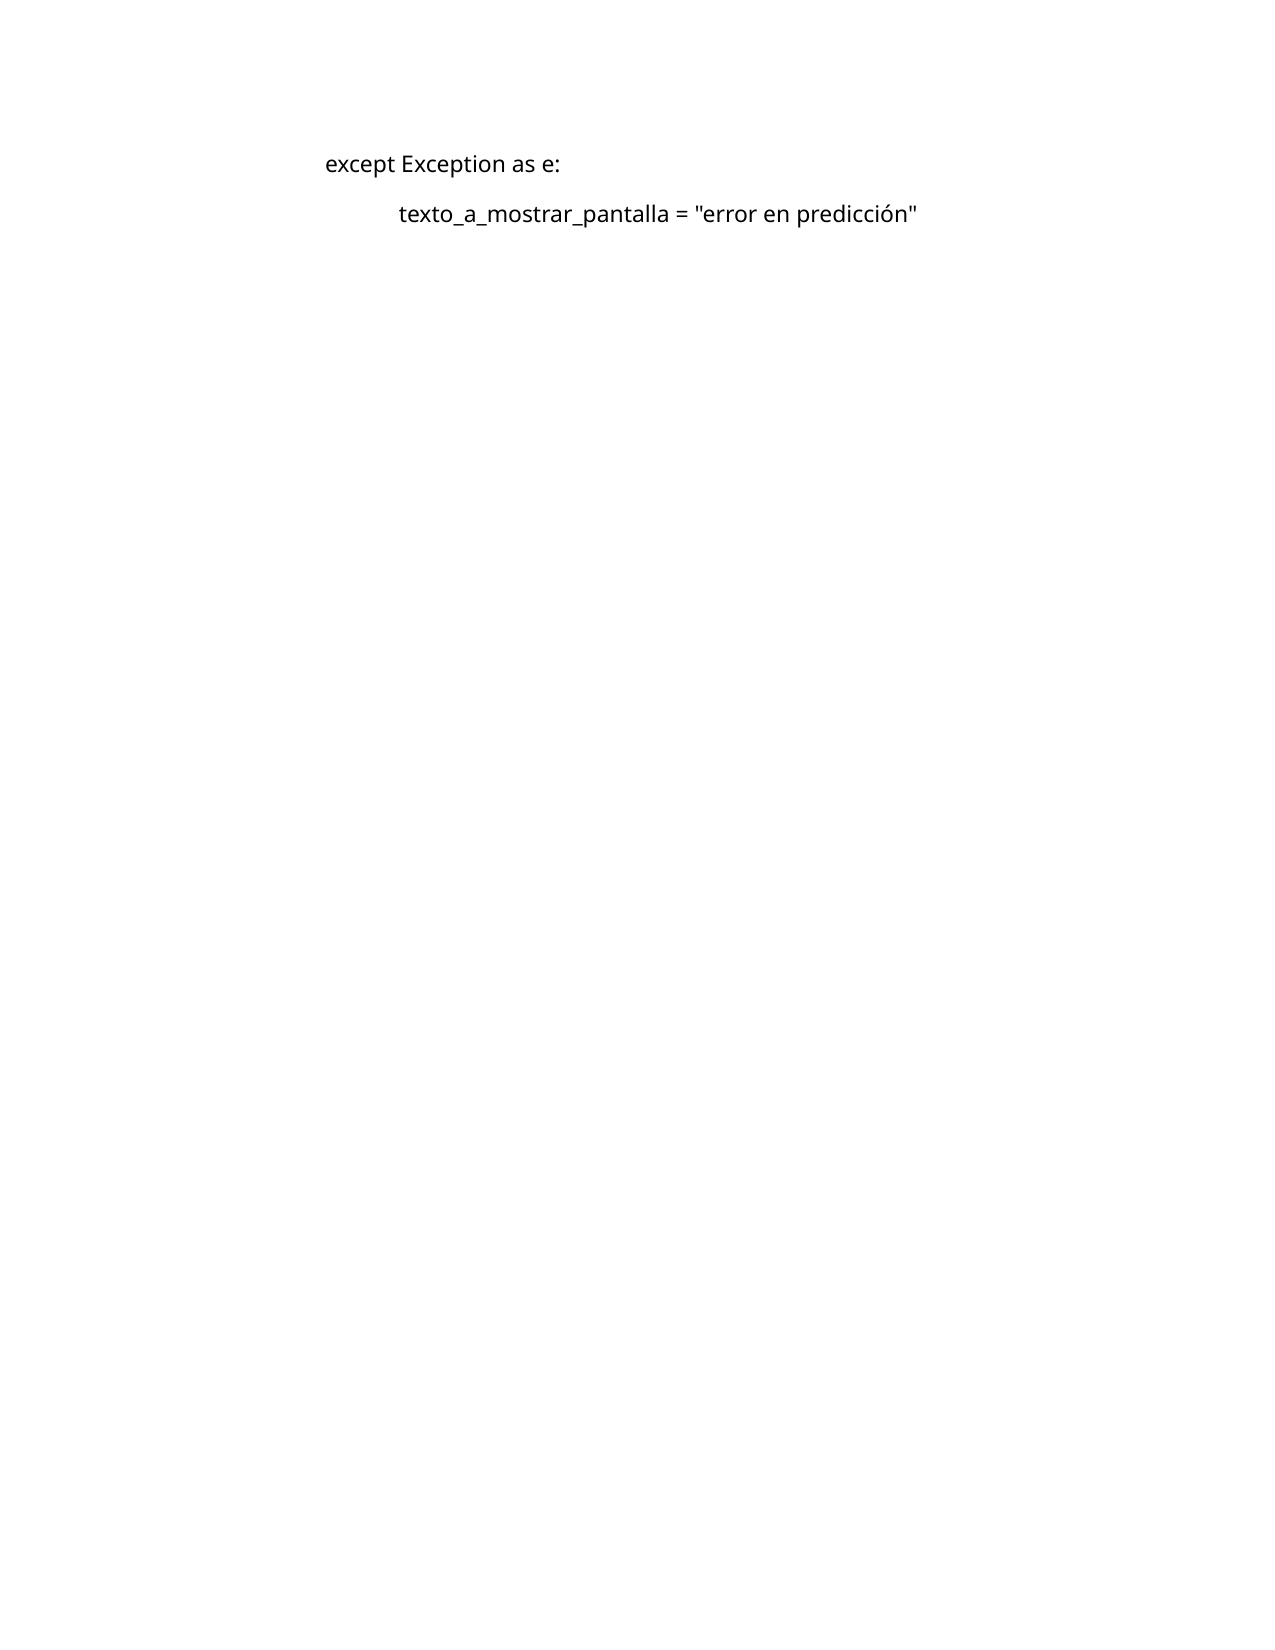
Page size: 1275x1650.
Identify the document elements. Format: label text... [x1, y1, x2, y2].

text texto_a_mostrar_pantalla = "error en predicción" [177, 198, 1098, 229]
text except Exception as e: [177, 148, 1098, 179]
